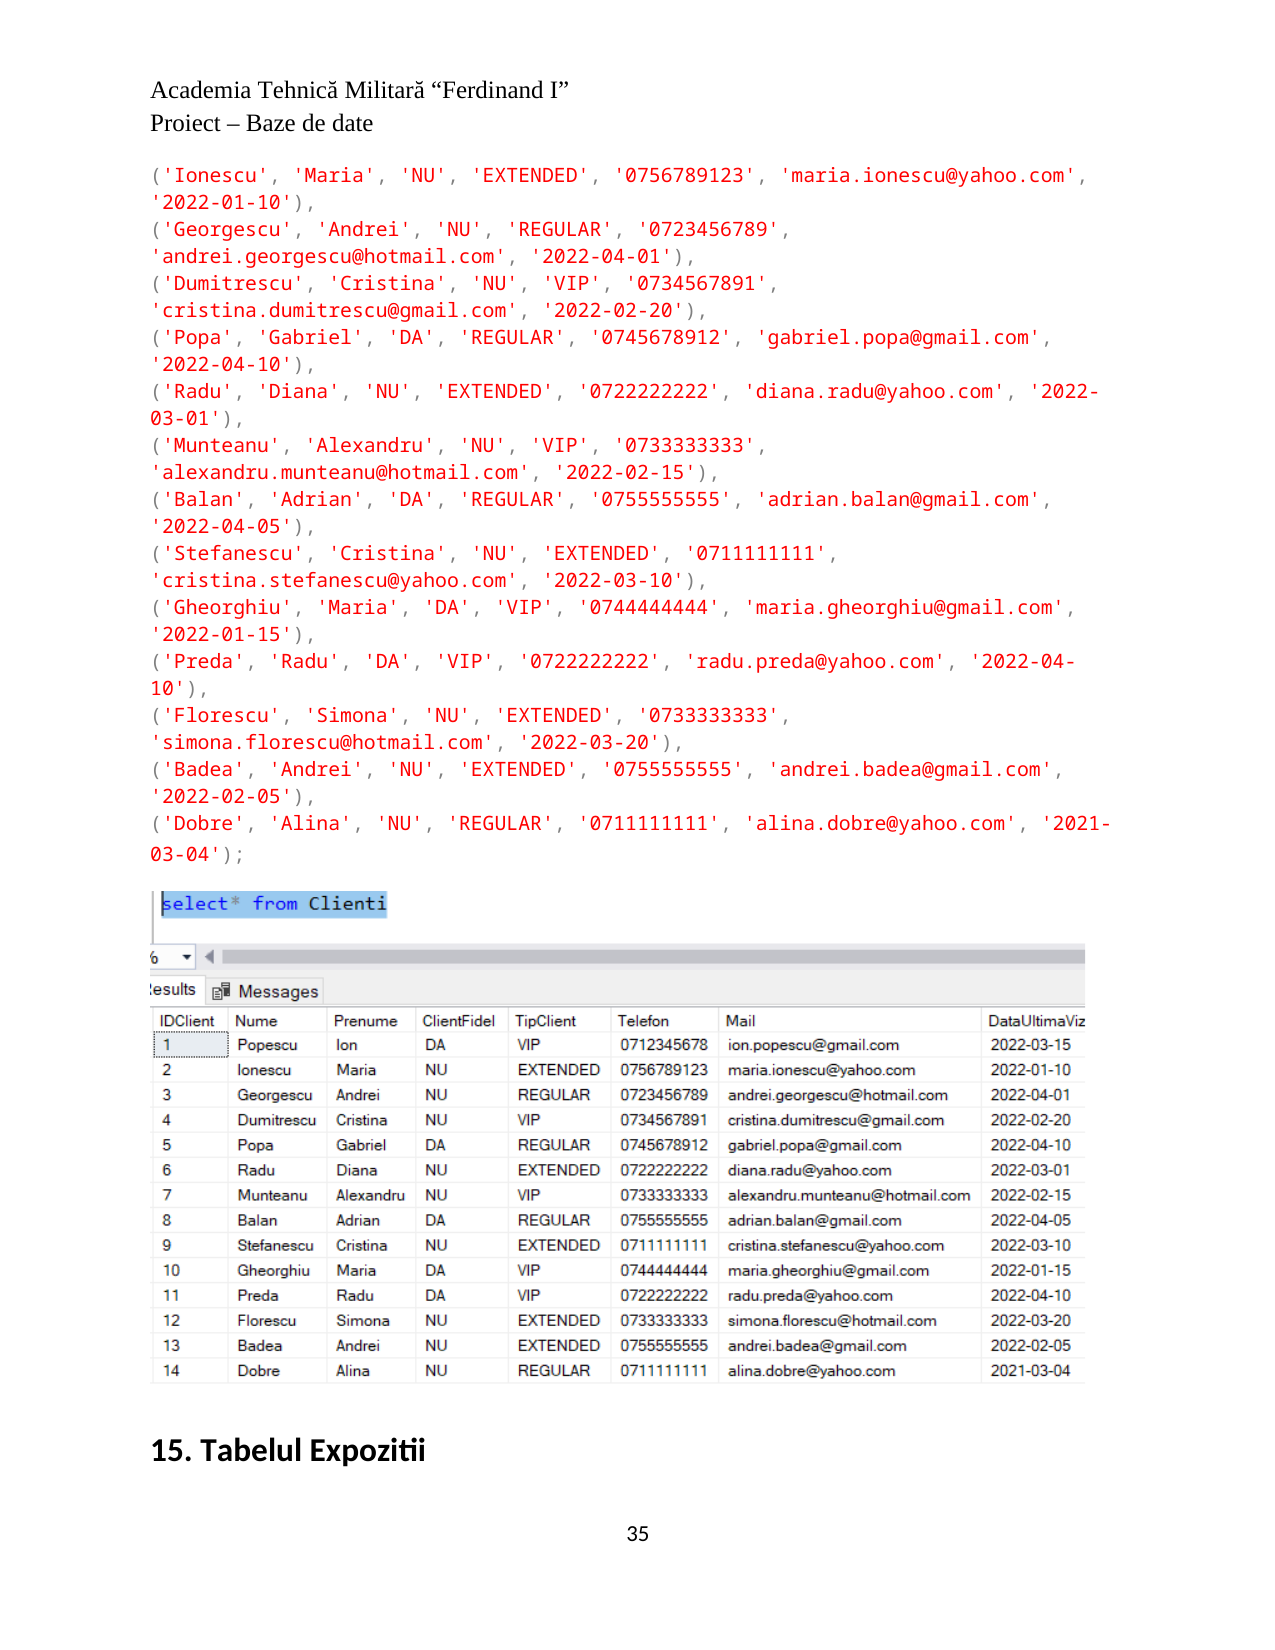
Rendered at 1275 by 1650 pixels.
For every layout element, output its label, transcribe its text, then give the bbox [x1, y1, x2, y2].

text ('Popa', 'Gabriel', 'DA', 'REGULAR', '0745678912', 'gabriel.popa@gmail.com', '2022-04-10'), [150, 323, 1125, 377]
text ('Radu', 'Diana', 'NU', 'EXTENDED', '0722222222', 'diana.radu@yahoo.com', '2022-03-01'), [150, 377, 1125, 431]
text ('Munteanu', 'Alexandru', 'NU', 'VIP', '0733333333', 'alexandru.munteanu@hotmail.com', '2022-02-15'), [150, 431, 1125, 485]
text ('Georgescu', 'Andrei', 'NU', 'REGULAR', '0723456789', 'andrei.georgescu@hotmail.com', '2022-04-01'), [150, 215, 1125, 269]
text 15. Tabelul Expozitii [150, 1429, 1125, 1470]
text ('Badea', 'Andrei', 'NU', 'EXTENDED', '0755555555', 'andrei.badea@gmail.com', '2022-02-05'), [150, 755, 1125, 809]
text ('Balan', 'Adrian', 'DA', 'REGULAR', '0755555555', 'adrian.balan@gmail.com', '2022-04-05'), [150, 485, 1125, 539]
text ('Florescu', 'Simona', 'NU', 'EXTENDED', '0733333333', 'simona.florescu@hotmail.com', '2022-03-20'), [150, 701, 1125, 755]
text ('Dumitrescu', 'Cristina', 'NU', 'VIP', '0734567891', 'cristina.dumitrescu@gmail.com', '2022-02-20'), [150, 269, 1125, 323]
picture [150, 891, 1085, 1405]
text ('Ionescu', 'Maria', 'NU', 'EXTENDED', '0756789123', 'maria.ionescu@yahoo.com', '2022-01-10'), [150, 161, 1125, 215]
text ('Gheorghiu', 'Maria', 'DA', 'VIP', '0744444444', 'maria.gheorghiu@gmail.com', '2022-01-15'), [150, 593, 1125, 647]
text ('Preda', 'Radu', 'DA', 'VIP', '0722222222', 'radu.preda@yahoo.com', '2022-04-10'), [150, 647, 1125, 701]
text ('Dobre', 'Alina', 'NU', 'REGULAR', '0711111111', 'alina.dobre@yahoo.com', '2021-03-04'); [150, 809, 1125, 867]
text ('Stefanescu', 'Cristina', 'NU', 'EXTENDED', '0711111111', 'cristina.stefanescu@yahoo.com', '2022-03-10'), [150, 539, 1125, 593]
